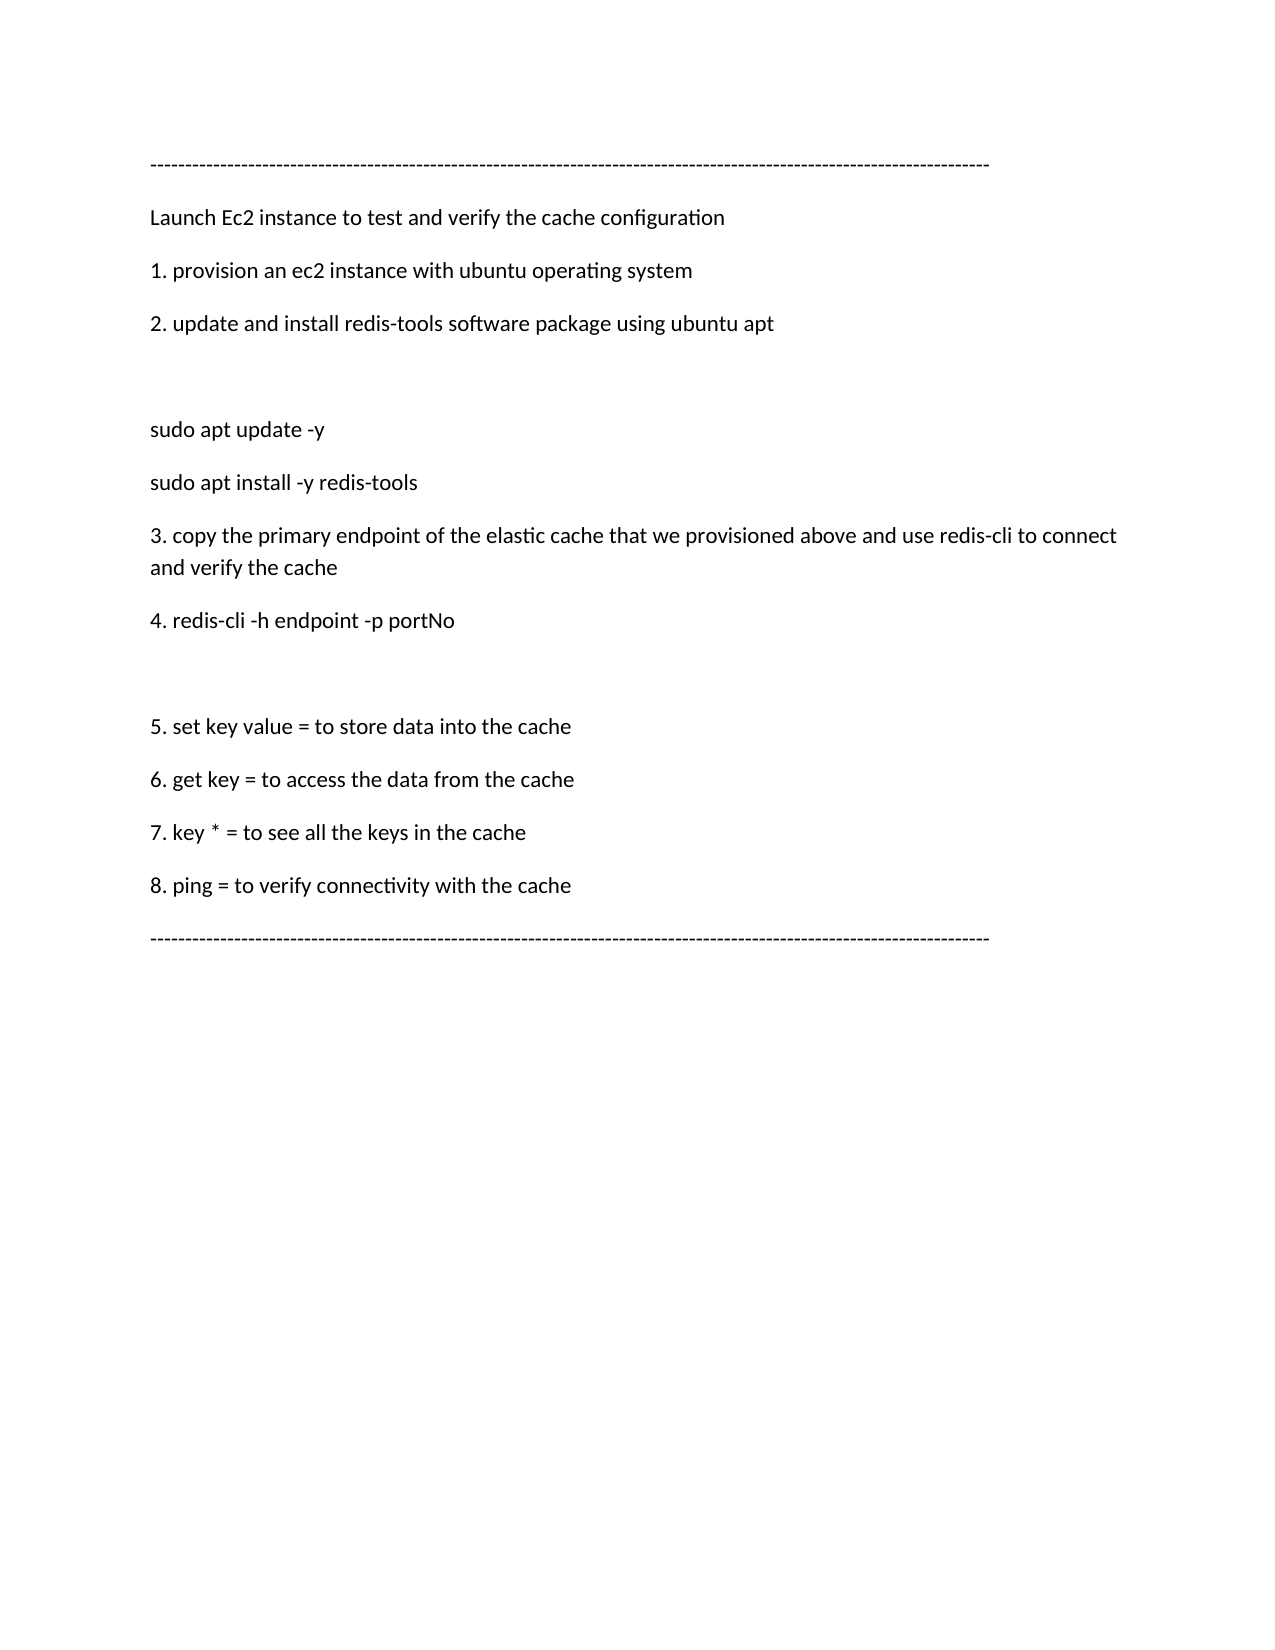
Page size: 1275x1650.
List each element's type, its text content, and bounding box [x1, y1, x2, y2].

text 1. provision an ec2 instance with ubuntu operating system [150, 256, 1125, 284]
text 8. ping = to verify connectivity with the cache [150, 871, 1125, 899]
text ------------------------------------------------------------------------------------------------------------------------ [150, 924, 1125, 952]
text 7. key * = to see all the keys in the cache [150, 818, 1125, 846]
text 6. get key = to access the data from the cache [150, 765, 1125, 793]
text Launch Ec2 instance to test and verify the cache configuration [150, 203, 1125, 231]
text 3. copy the primary endpoint of the elastic cache that we provisioned above and use redis-cli to connect and verify the cache [150, 521, 1125, 581]
text sudo apt install -y redis-tools [150, 468, 1125, 496]
text sudo apt update -y [150, 415, 1125, 443]
text 2. update and install redis-tools software package using ubuntu apt [150, 309, 1125, 337]
text ------------------------------------------------------------------------------------------------------------------------ [150, 150, 1125, 178]
text 4. redis-cli -h endpoint -p portNo [150, 606, 1125, 634]
text 5. set key value = to store data into the cache [150, 712, 1125, 740]
